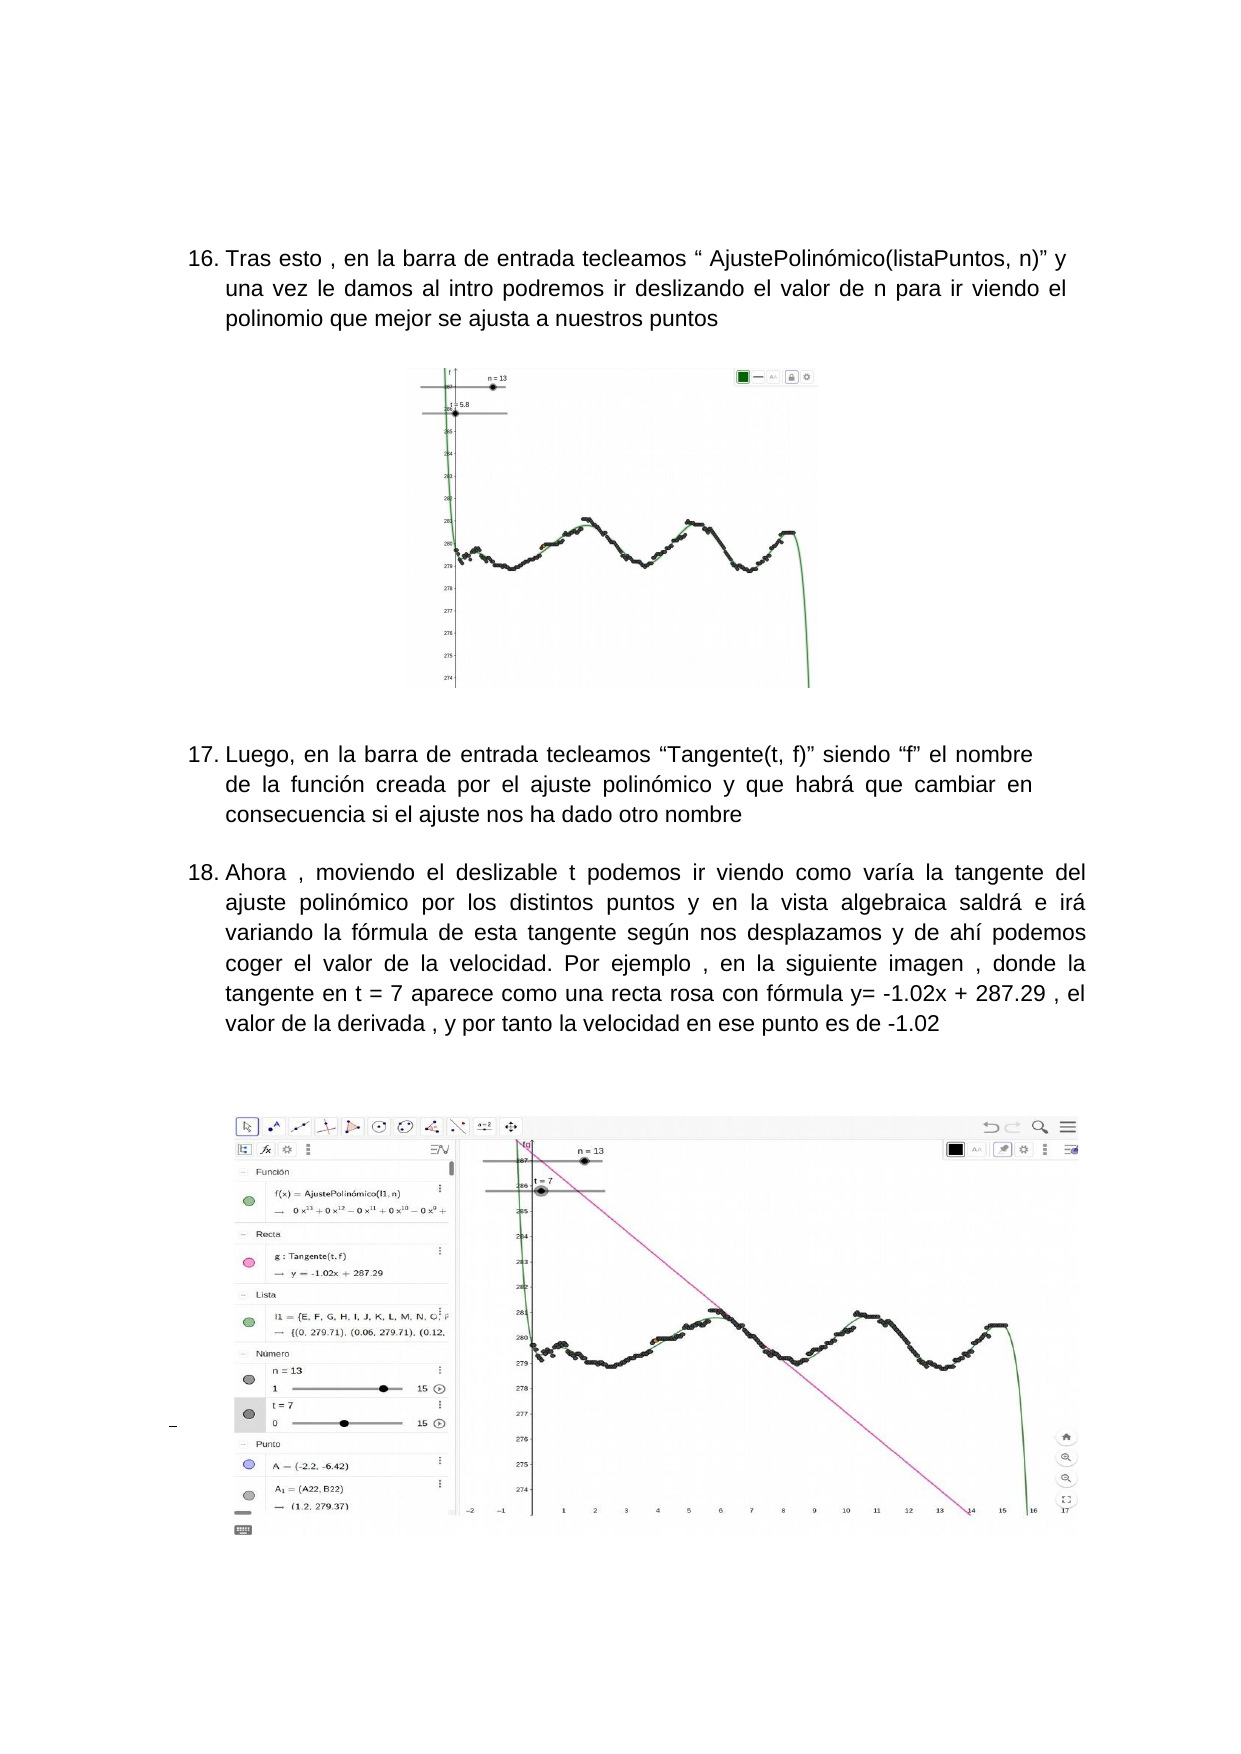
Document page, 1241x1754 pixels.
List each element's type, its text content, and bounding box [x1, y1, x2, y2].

picture [234, 1116, 1079, 1535]
list Ahora , moviendo el deslizable t podemos ir viendo como varía la tangente del ajuste polinómico por los distintos puntos y en la vista algebraica saldrá e irá variando la fórmula de esta tangente según nos desplazamos y de ahí podemos coger el valor de la velocidad. Por ejemplo , en la siguiente imagen , donde la tangente en t = 7 aparece como una recta rosa con fórmula y= -1.02x + 287.29 , el valor de la derivada , y por tanto la velocidad en ese punto es de -1.02 [188, 859, 1087, 1036]
picture [406, 368, 818, 688]
list Luego, en la barra de entrada tecleamos “Tangente(t, f)” siendo “f” el nombre de la función creada por el ajuste polinómico y que habrá que cambiar en consecuencia si el ajuste nos ha dado otro nombre [188, 741, 1033, 828]
list Tras esto , en la barra de entrada tecleamos “ AjustePolinómico(listaPuntos, n)” y una vez le damos al intro podremos ir deslizando el valor de n para ir viendo el polinomio que mejor se ajusta a nuestros puntos [188, 245, 1067, 332]
